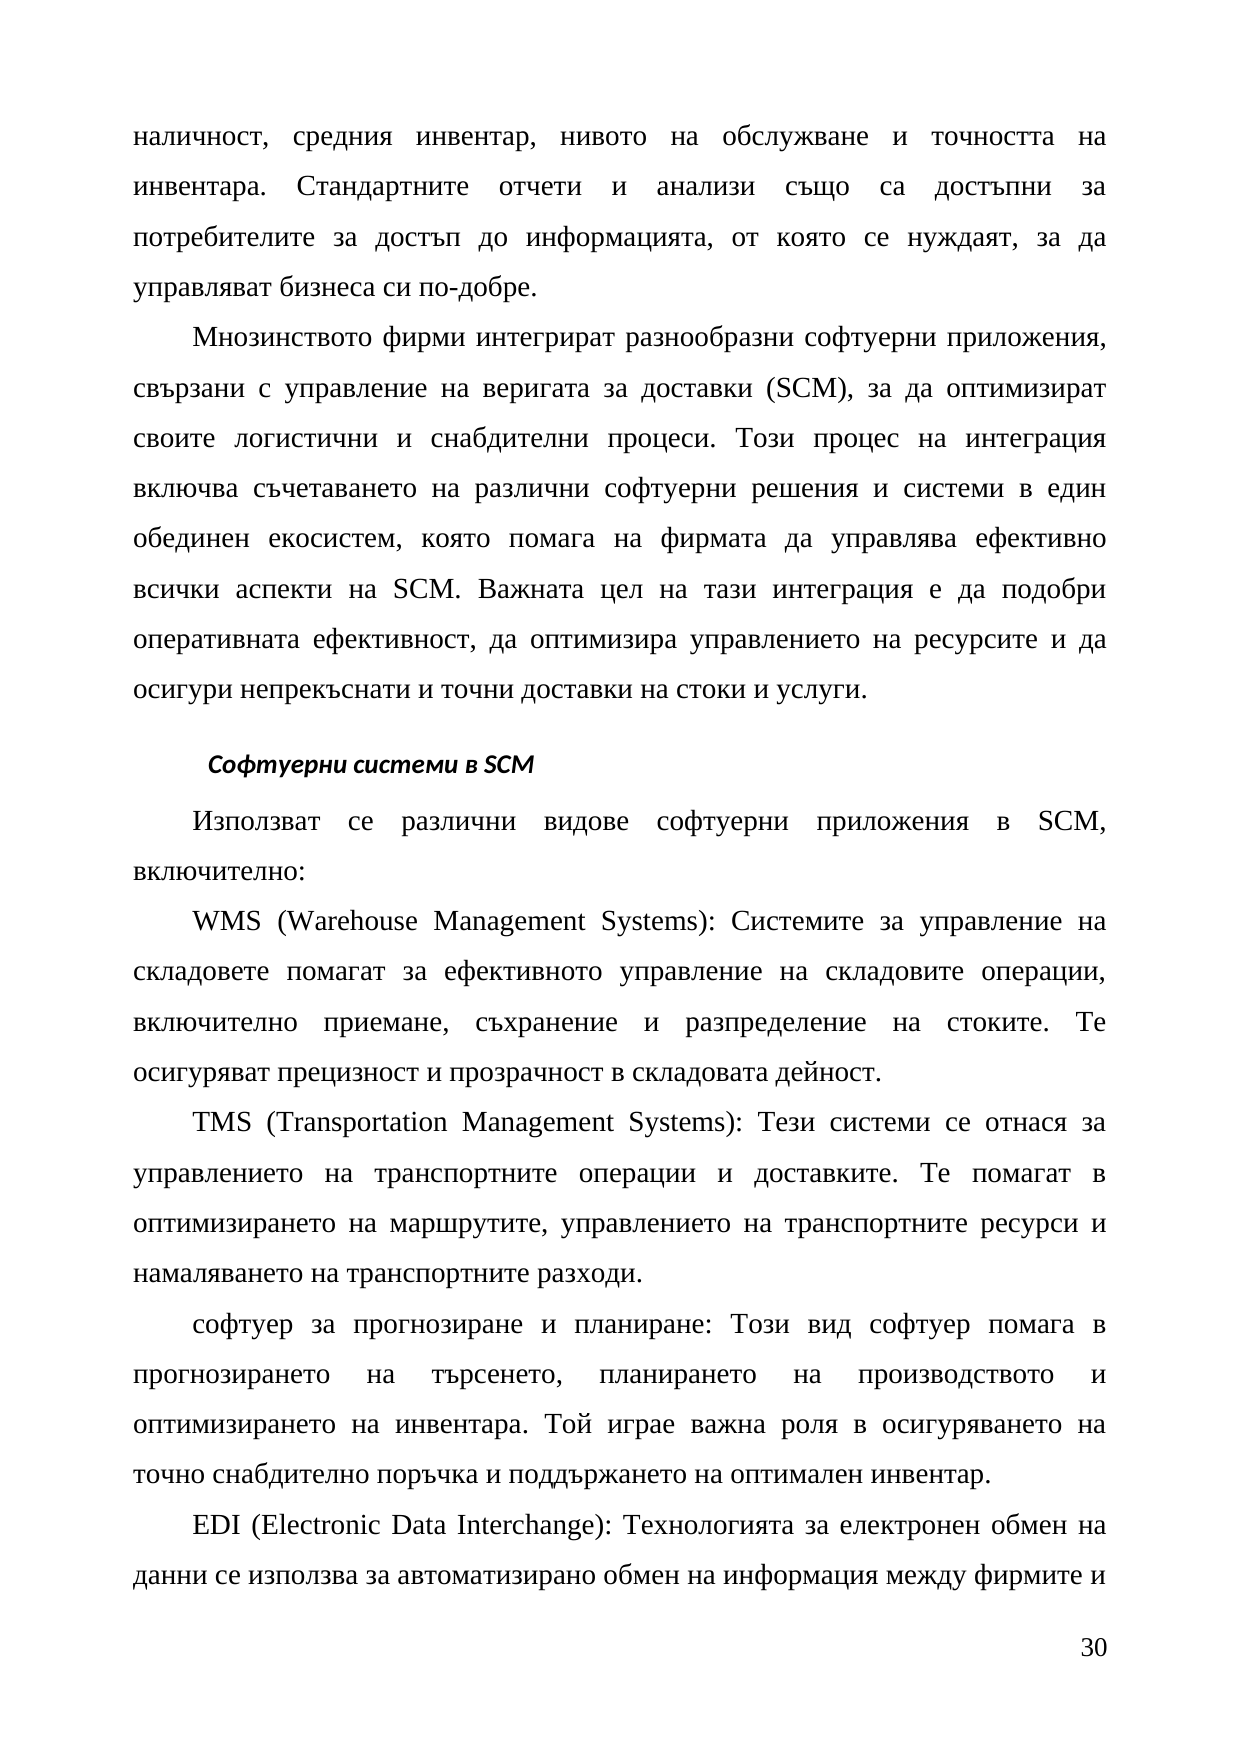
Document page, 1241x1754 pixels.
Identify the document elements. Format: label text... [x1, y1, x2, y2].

text Мнозинството фирми интегрират разнообразни софтуерни приложения, свързани с управление на веригата за доставки (SCM), за да оптимизират своите логистични и снабдителни процеси. Този процес на интеграция включва съчетаването на различни софтуерни решения и системи в един обединен екосистем, която помага на фирмата да управлява ефективно всички аспекти на SCM. Важната цел на тази интеграция е да подобри оперативната ефективност, да оптимизира управлението на ресурсите и да осигури непрекъснати и точни доставки на стоки и услуги. [133, 319, 1107, 705]
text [133, 118, 1107, 303]
text WMS (Warehouse Management Systems): Системите за управление на складовете помагат за ефективното управление на складовите операции, включително приемане, съхранение и разпределение на стоките. Те осигуряват прецизност и прозрачност в складовата дейност. [133, 903, 1107, 1088]
text Използват се различни видове софтуерни приложения в SCM, включително: [133, 803, 1107, 886]
text TMS (Transportation Management Systems): Тези системи се отнася за управлението на транспортните операции и доставките. Те помагат в оптимизирането на маршрутите, управлението на транспортните ресурси и намаляването на транспортните разходи. [133, 1104, 1107, 1289]
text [133, 1507, 1107, 1591]
subtitle Софтуерни системи в SCM [133, 747, 1107, 780]
text софтуер за прогнозиране и планиране: Този вид софтуер помага в прогнозирането на търсенето, планирането на производството и оптимизирането на инвентара. Той играе важна роля в осигуряването на точно снабдително поръчка и поддържането на оптимален инвентар. [133, 1306, 1107, 1490]
